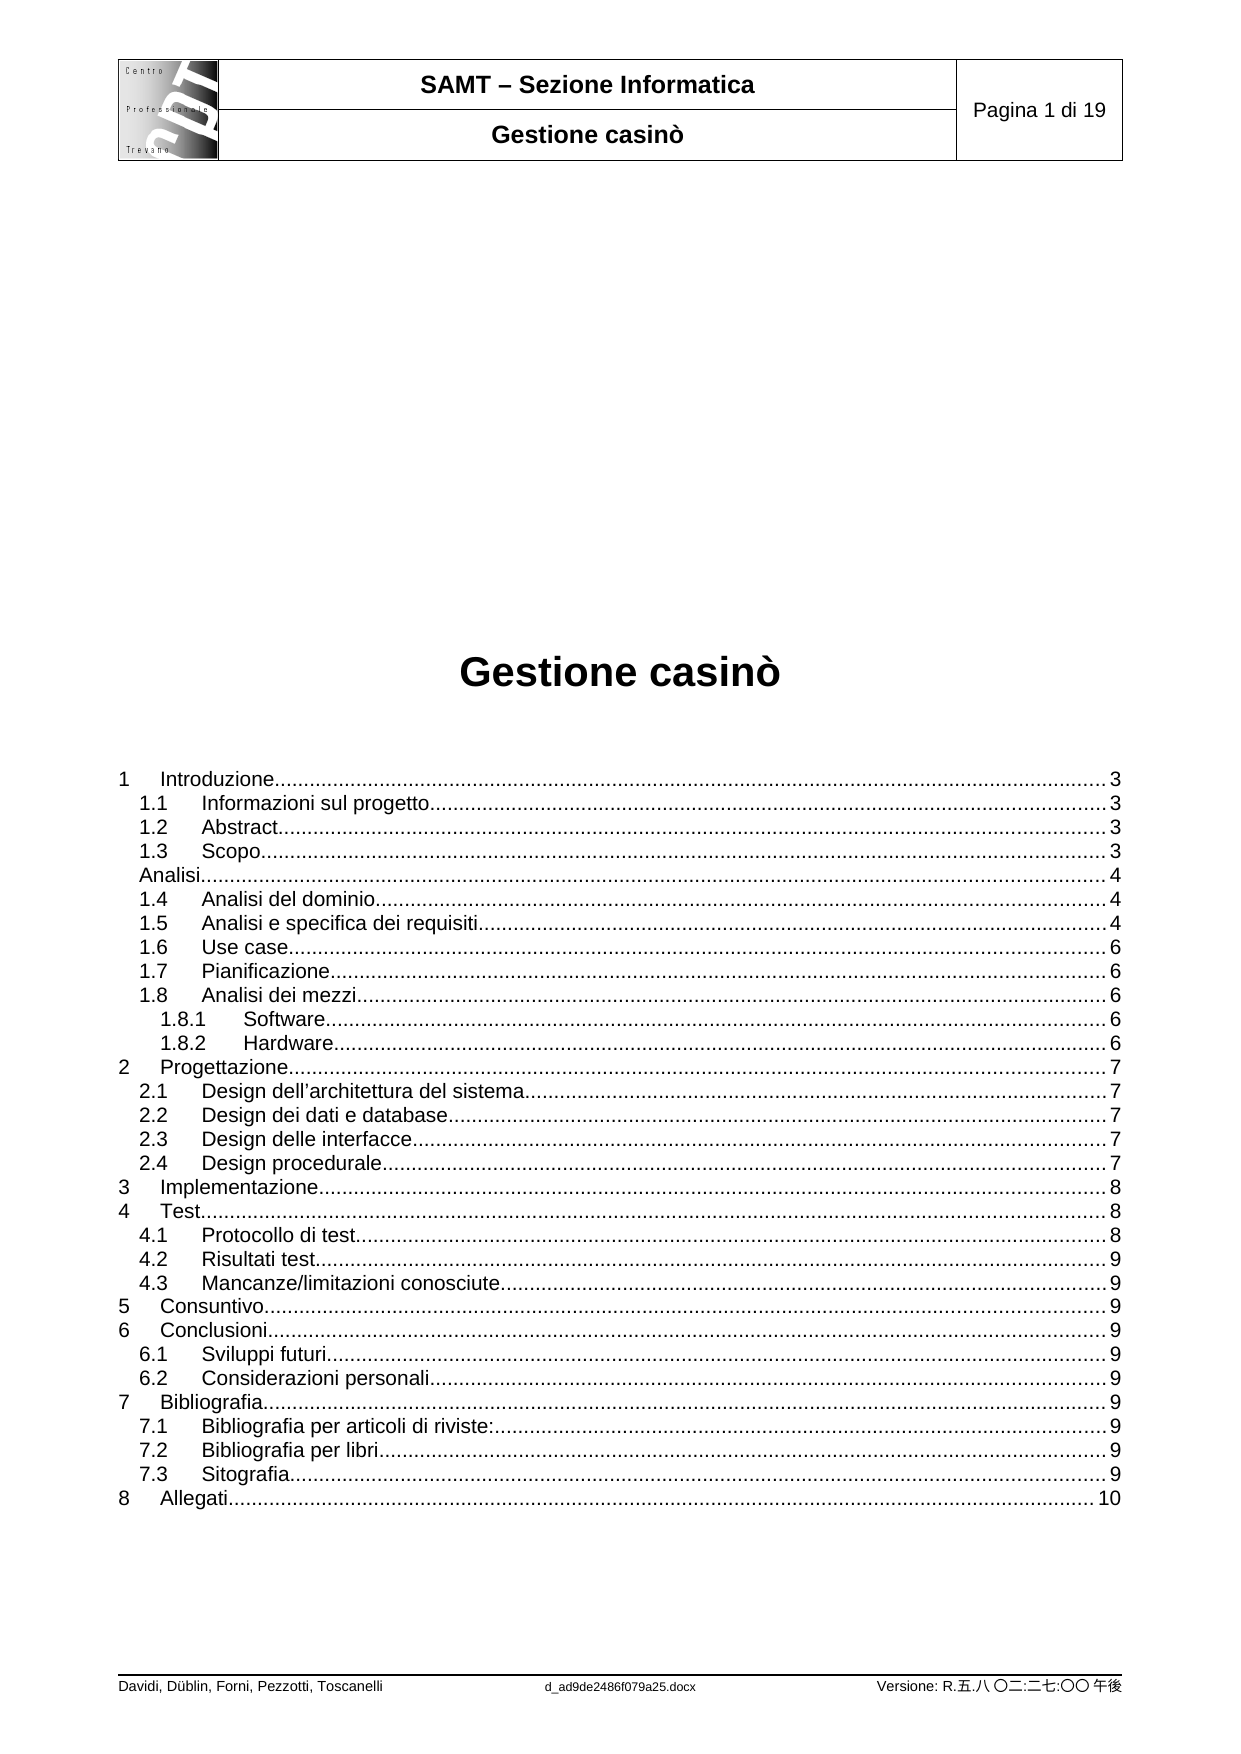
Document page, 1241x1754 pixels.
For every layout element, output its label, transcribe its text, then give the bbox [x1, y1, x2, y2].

text 7.2 Bibliografia per libri 9 [139, 1438, 1122, 1462]
text 7.1 Bibliografia per articoli di riviste: 9 [139, 1414, 1122, 1438]
text 1.4 Analisi del dominio 4 [139, 887, 1122, 911]
text 7 Bibliografia 9 [118, 1390, 1122, 1414]
text Gestione casinò [118, 647, 1122, 695]
text 6 Conclusioni 9 [118, 1318, 1122, 1342]
text 2.1 Design dell’architettura del sistema 7 [139, 1079, 1122, 1103]
text 1.7 Pianificazione 6 [139, 959, 1122, 983]
text 2 Progettazione 7 [118, 1055, 1122, 1079]
text 4.1 Protocollo di test 8 [139, 1222, 1122, 1246]
text 1 Introduzione 3 [118, 767, 1122, 791]
text 4.3 Mancanze/limitazioni conosciute 9 [139, 1270, 1122, 1294]
text 1.8.1 Software 6 [160, 1007, 1122, 1031]
text 1.2 Abstract 3 [139, 815, 1122, 839]
text 1.3 Scopo 3 [139, 839, 1122, 863]
text 6.2 Considerazioni personali 9 [139, 1366, 1122, 1390]
text 1.5 Analisi e specifica dei requisiti 4 [139, 911, 1122, 935]
text Analisi 4 [139, 863, 1122, 887]
text 1.8 Analisi dei mezzi 6 [139, 983, 1122, 1007]
picture [118, 60, 218, 159]
text 3 Implementazione 8 [118, 1174, 1122, 1198]
text 1.1 Informazioni sul progetto 3 [139, 791, 1122, 815]
text 1.8.2 Hardware 6 [160, 1031, 1122, 1055]
text 6.1 Sviluppi futuri 9 [139, 1342, 1122, 1366]
text 2.2 Design dei dati e database 7 [139, 1103, 1122, 1127]
text 4 Test 8 [118, 1198, 1122, 1222]
text 2.3 Design delle interfacce 7 [139, 1127, 1122, 1151]
text 1.6 Use case 6 [139, 935, 1122, 959]
text 7.3 Sitografia 9 [139, 1462, 1122, 1486]
text 2.4 Design procedurale 7 [139, 1151, 1122, 1174]
text 5 Consuntivo 9 [118, 1294, 1122, 1318]
text 4.2 Risultati test 9 [139, 1246, 1122, 1270]
text 8 Allegati 10 [118, 1486, 1122, 1510]
